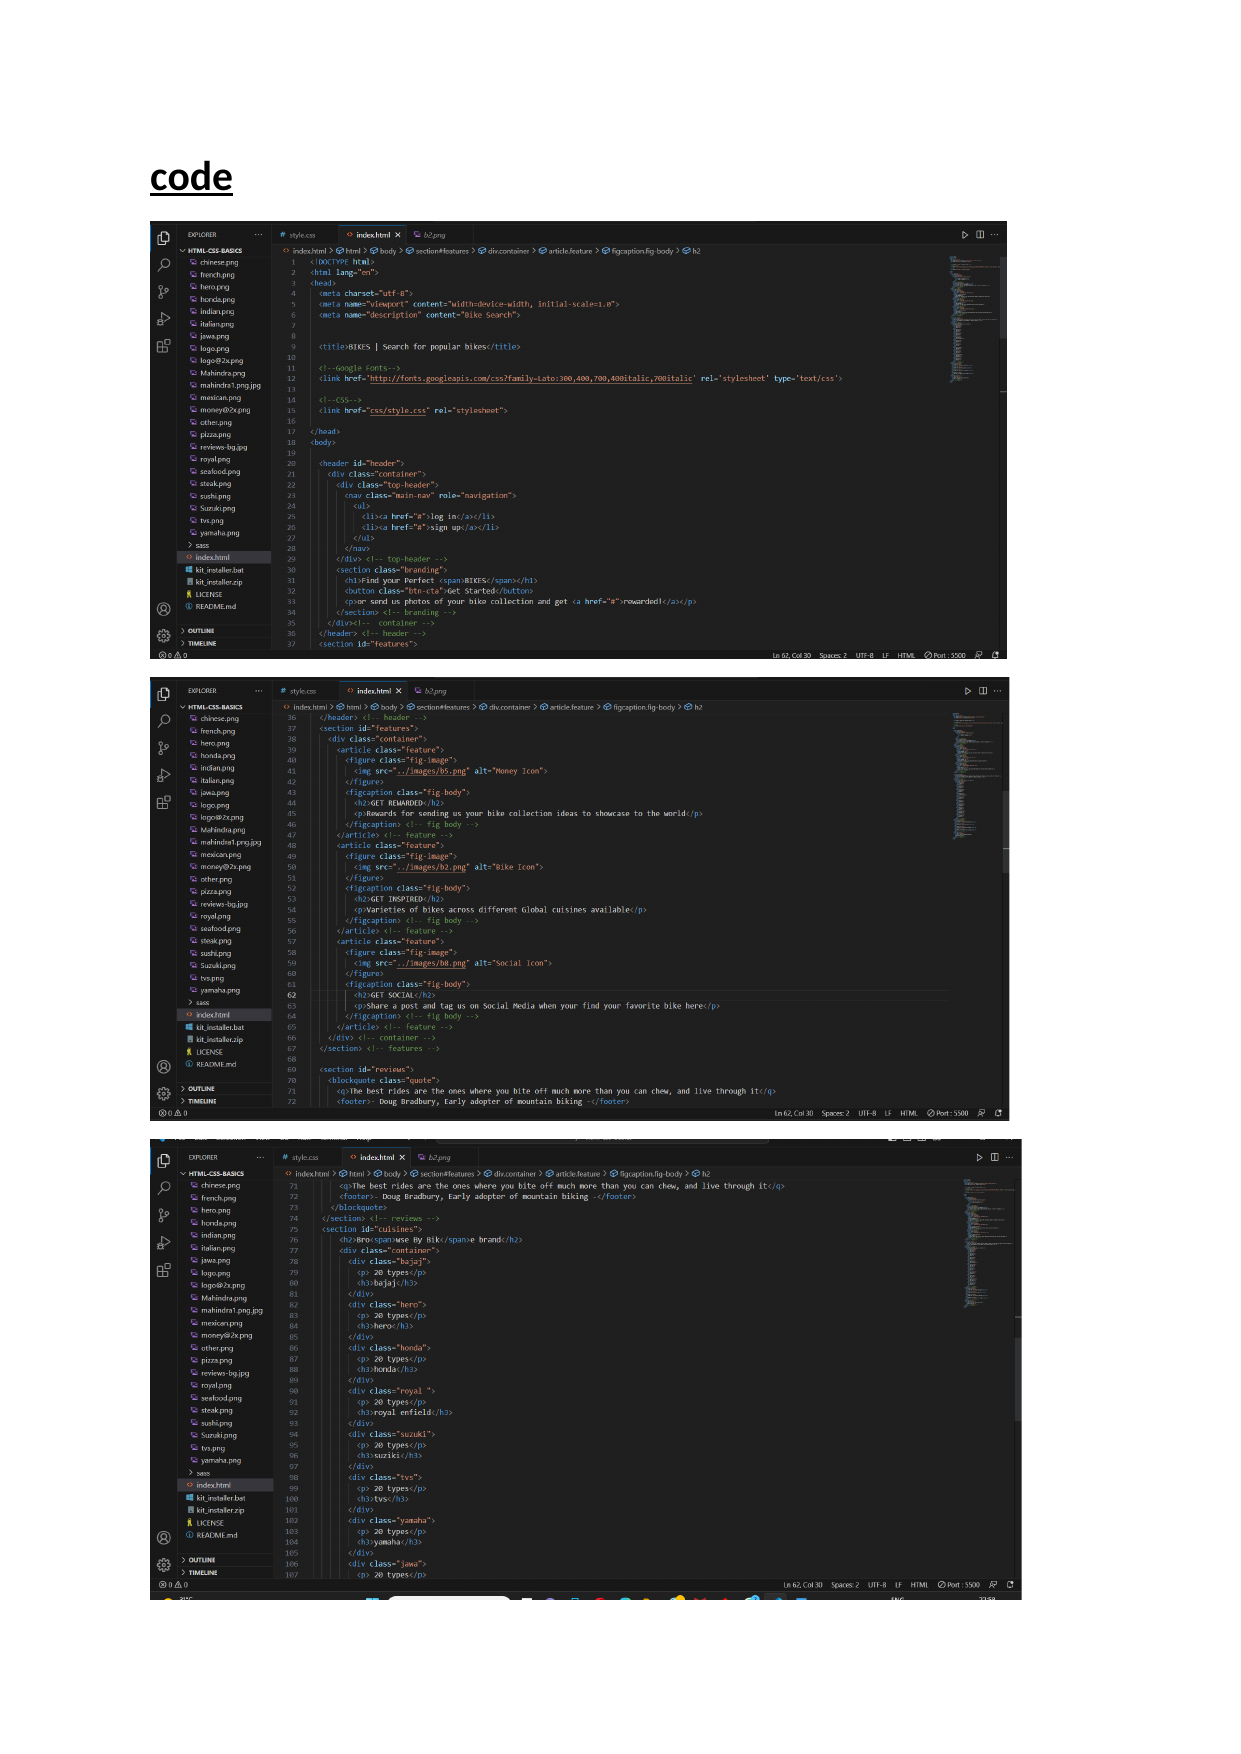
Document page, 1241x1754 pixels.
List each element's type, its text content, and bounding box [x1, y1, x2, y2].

picture [150, 677, 1010, 1121]
picture [150, 1139, 1022, 1600]
text code [150, 150, 1090, 201]
picture [150, 221, 1007, 659]
